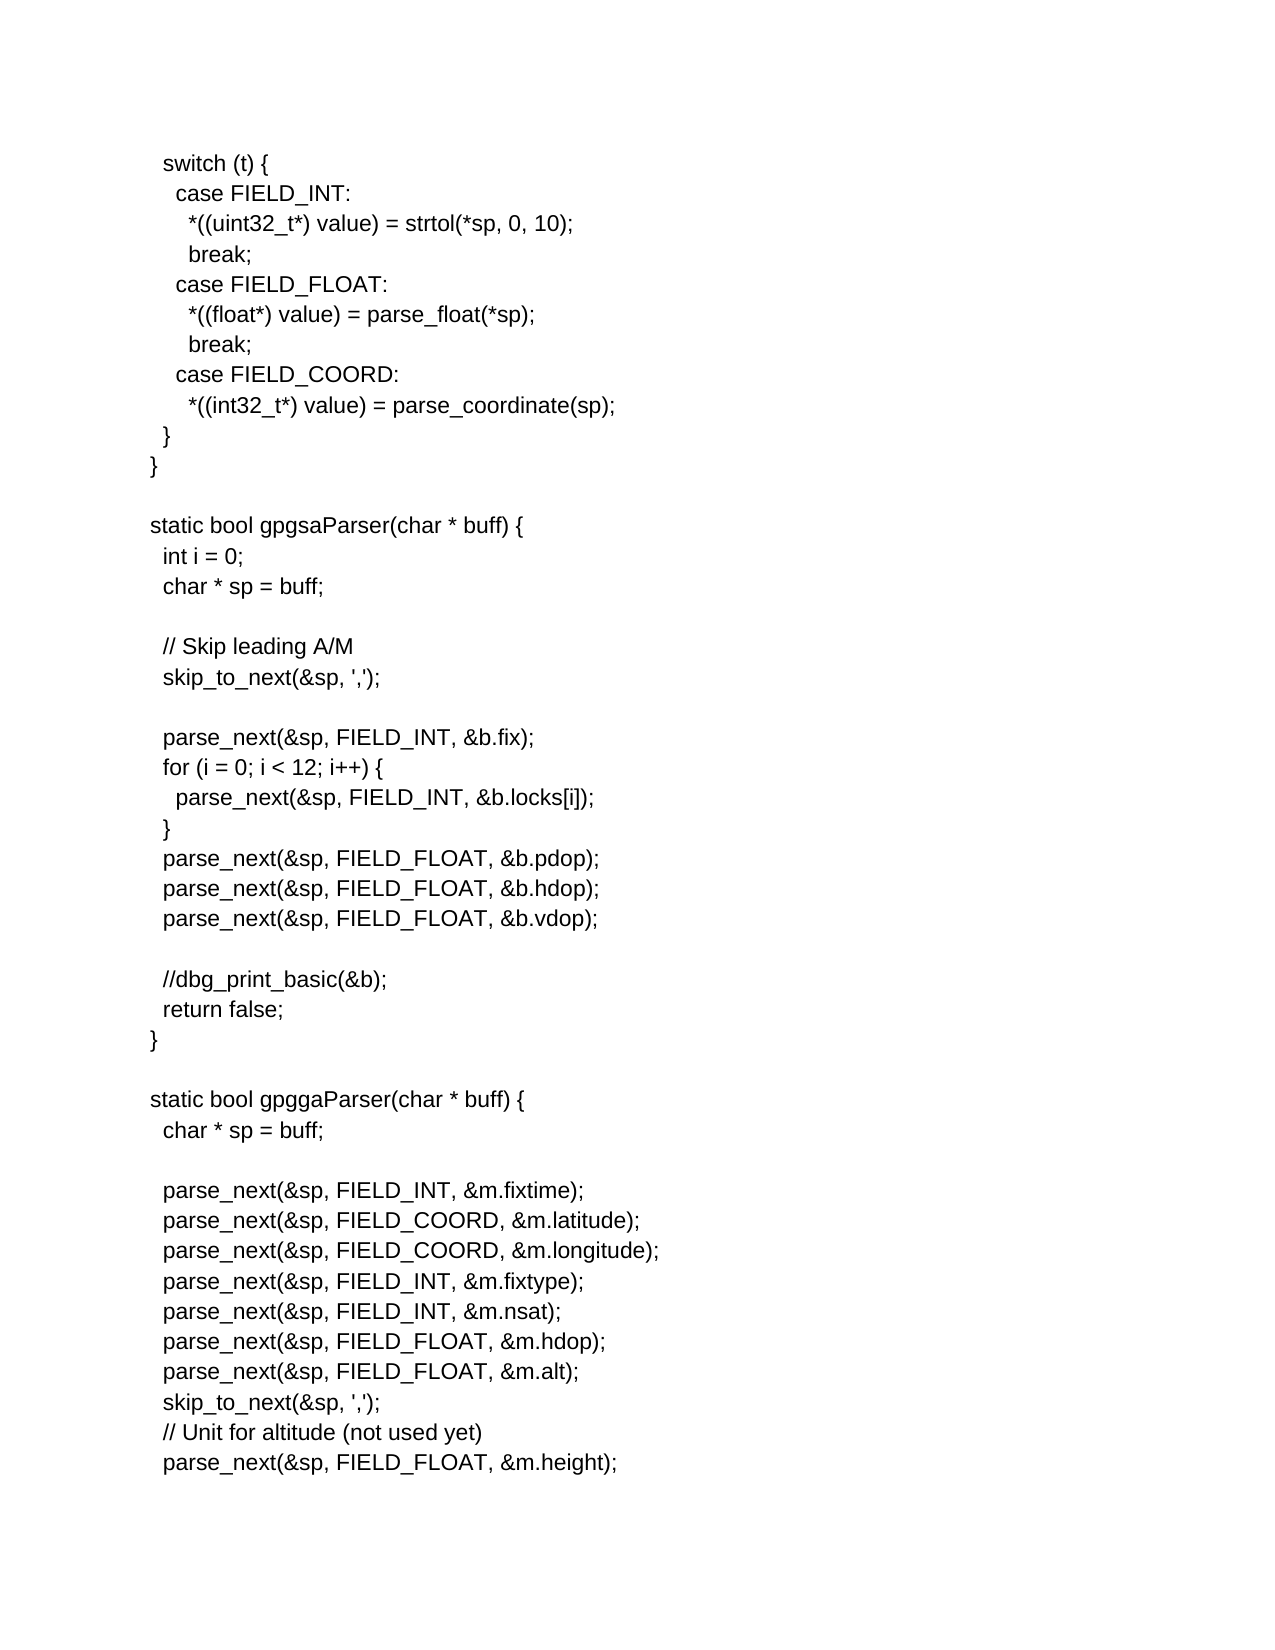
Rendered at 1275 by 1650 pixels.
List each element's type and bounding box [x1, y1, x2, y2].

text [150, 150, 1125, 1475]
